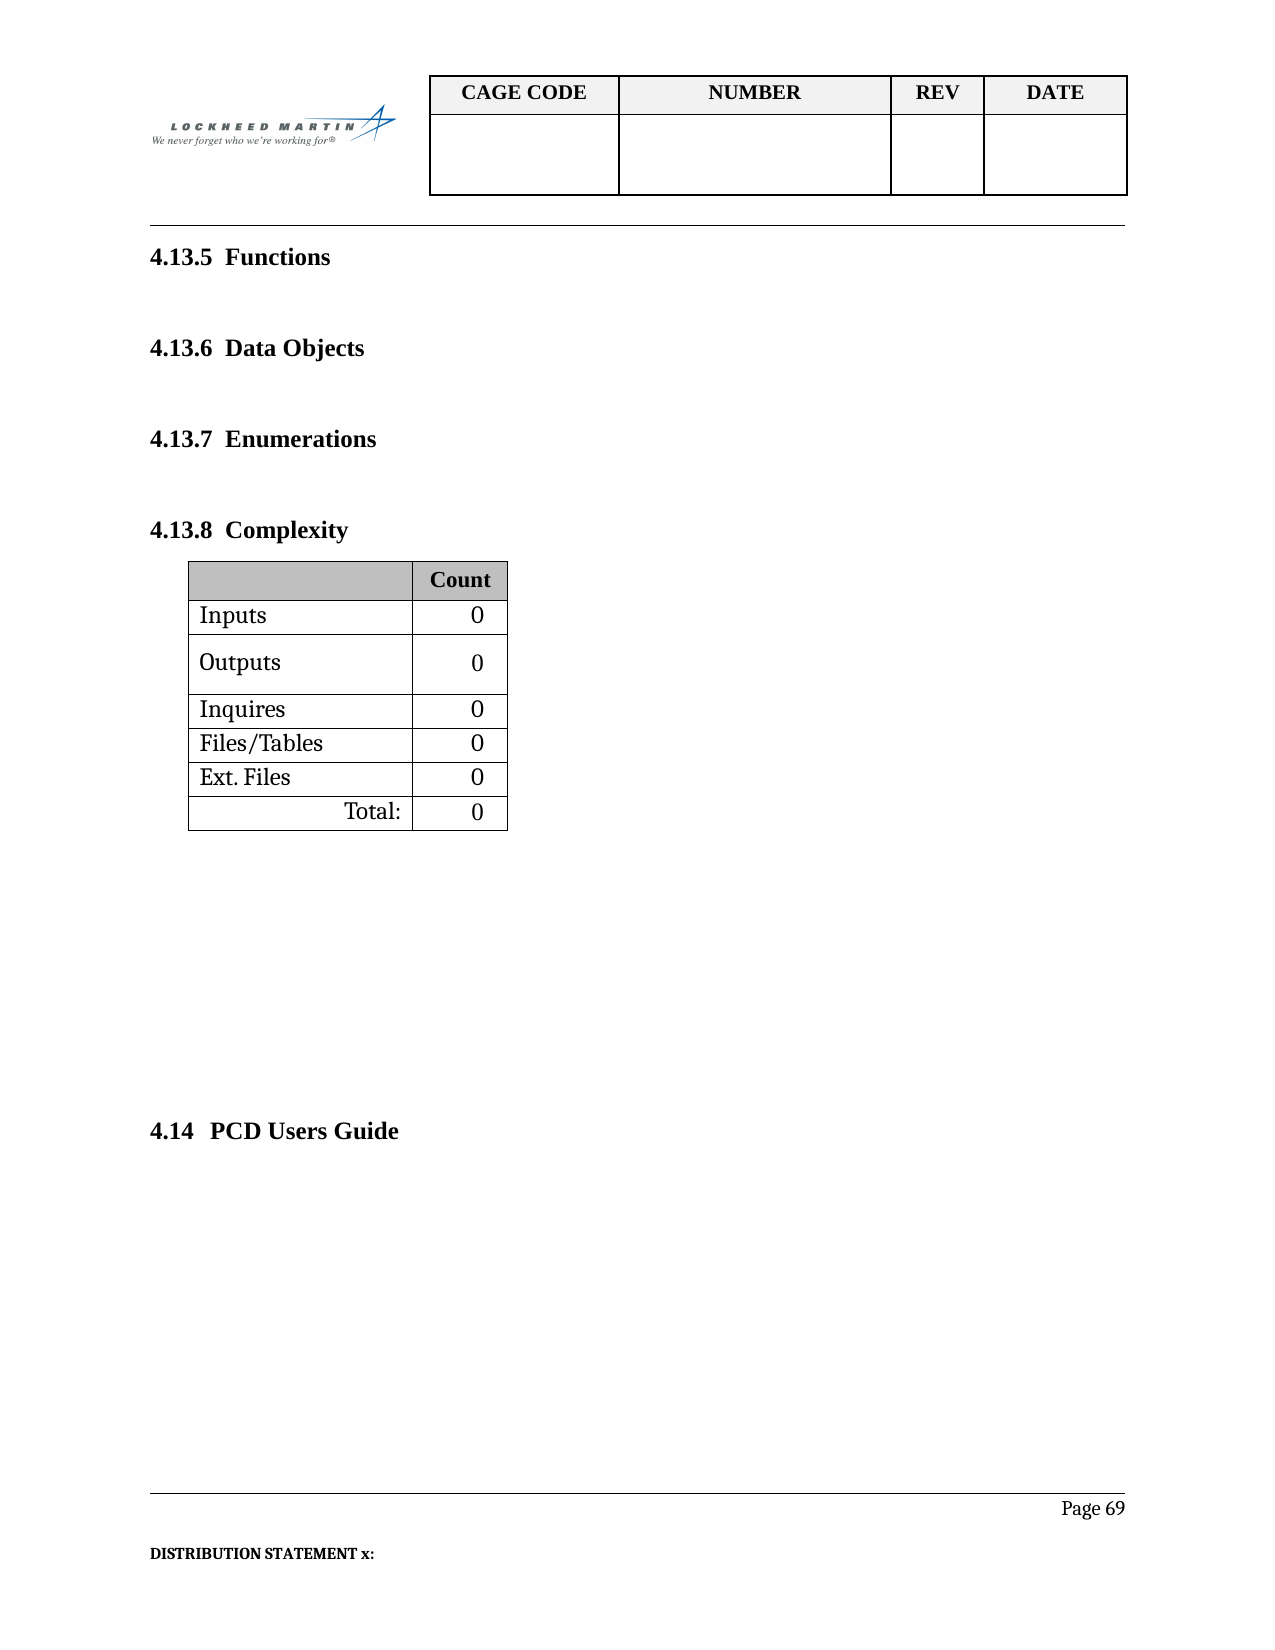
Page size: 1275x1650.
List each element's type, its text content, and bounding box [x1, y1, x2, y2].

table_cell Inquires [189, 695, 412, 727]
subtitle Enumerations [150, 424, 1125, 453]
table_cell Outputs [189, 635, 412, 693]
table_cell 0 [413, 763, 507, 796]
subtitle PCD Users Guide [150, 1116, 1125, 1145]
table_cell 0 [413, 695, 507, 727]
table_header Count [413, 562, 507, 600]
subtitle Functions [150, 242, 1125, 271]
table_cell Files/Tables [189, 729, 412, 762]
table_cell 0 [413, 797, 507, 830]
subtitle Complexity [150, 515, 1125, 544]
subtitle Data Objects [150, 333, 1125, 362]
picture [152, 104, 397, 146]
table_cell 0 [413, 635, 507, 693]
table_cell Total: [189, 797, 412, 830]
table_header [189, 562, 412, 600]
table_cell Inputs [189, 601, 412, 634]
table_cell Ext. Files [189, 763, 412, 796]
table_cell 0 [413, 729, 507, 762]
table_cell 0 [413, 601, 507, 634]
